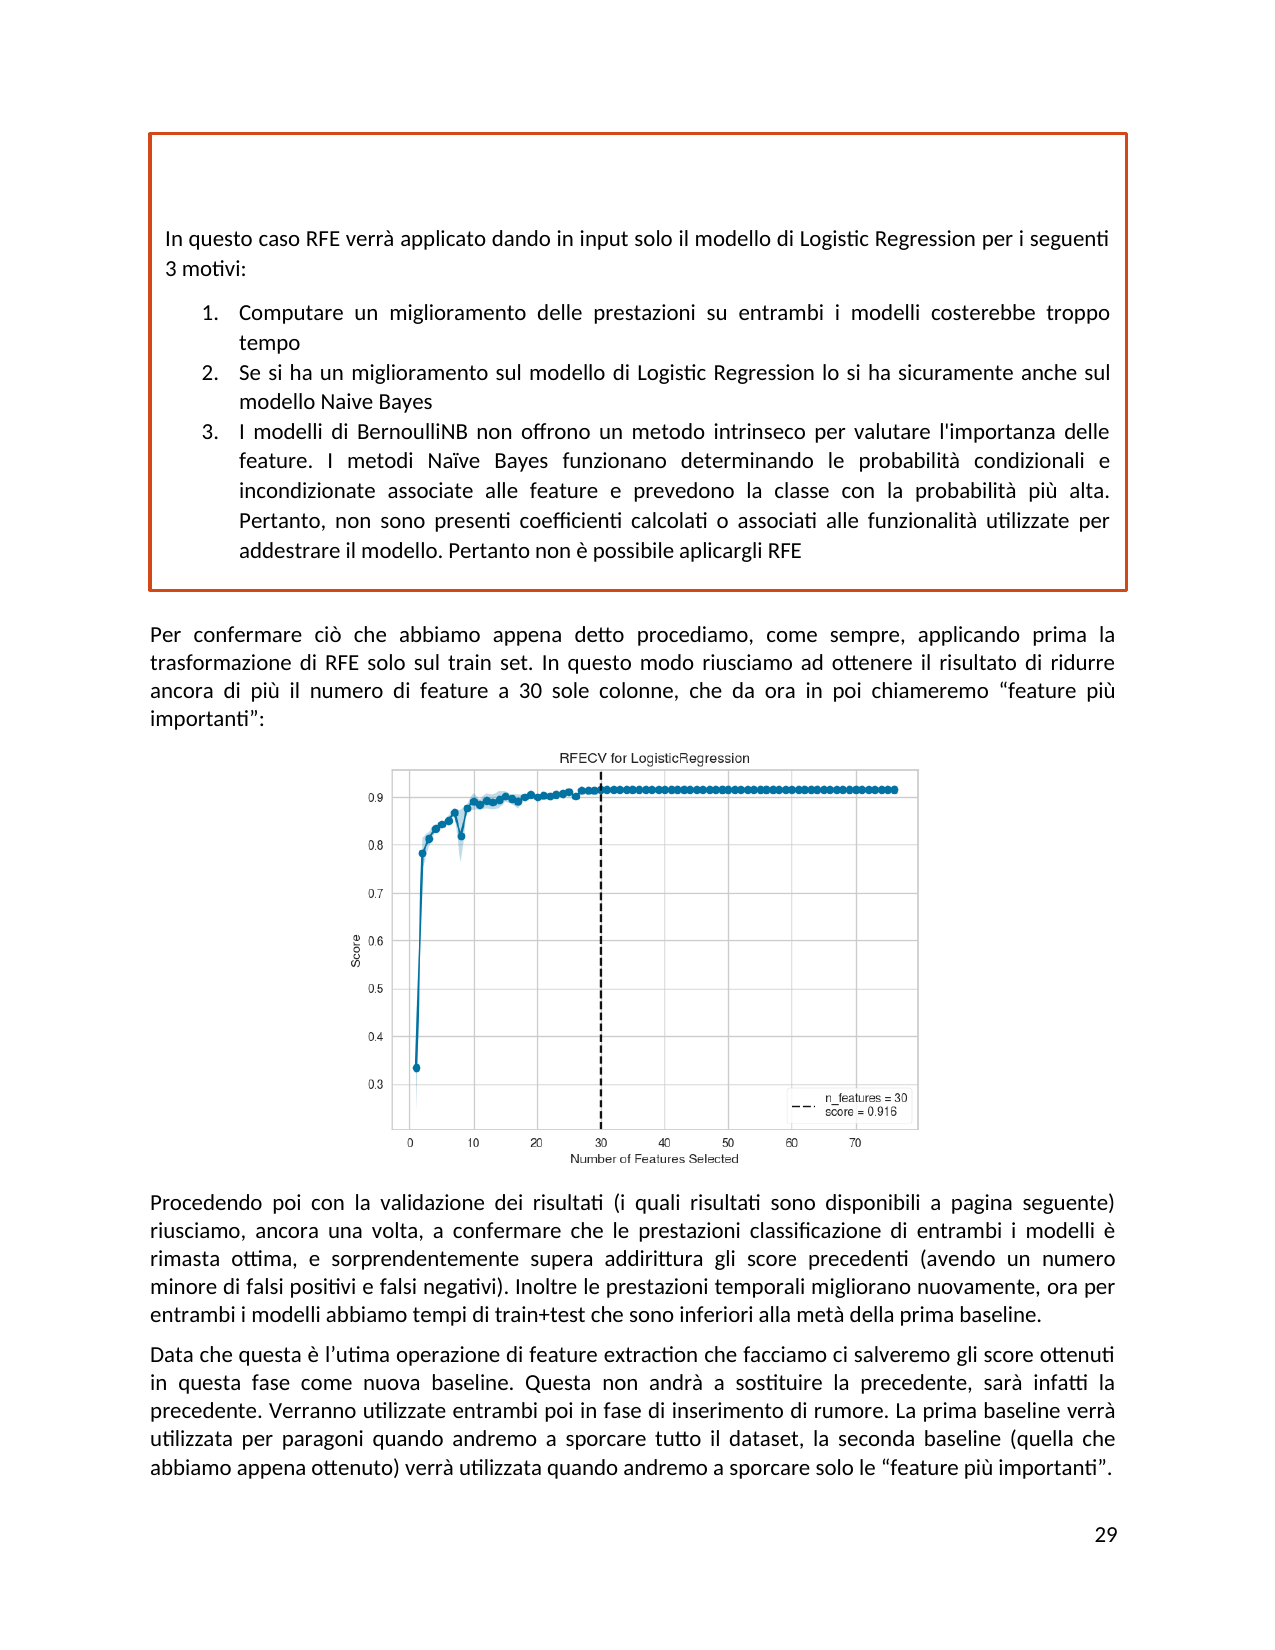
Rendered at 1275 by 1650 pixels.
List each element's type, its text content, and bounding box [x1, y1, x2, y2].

text Per confermare ciò che abbiamo appena detto procediamo, come sempre, applicando prima la trasformazione di RFE solo sul train set. In questo modo riusciamo ad ottenere il risultato di ridurre ancora di più il numero di feature a 30 sole colonne, che da ora in poi chiameremo “feature più importanti”: [150, 620, 1117, 732]
picture [342, 744, 925, 1174]
text Procedendo poi con la validazione dei risultati (i quali risultati sono disponibili a pagina seguente) riusciamo, ancora una volta, a confermare che le prestazioni classificazione di entrambi i modelli è rimasta ottima, e sorprendentemente supera addirittura gli score precedenti (avendo un numero minore di falsi positivi e falsi negativi). Inoltre le prestazioni temporali migliorano nuovamente, ora per entrambi i modelli abbiamo tempi di train+test che sono inferiori alla metà della prima baseline. [150, 1188, 1117, 1328]
text Data che questa è l’utima operazione di feature extraction che facciamo ci salveremo gli score ottenuti in questa fase come nuova baseline. Questa non andrà a sostituire la precedente, sarà infatti la precedente. Verranno utilizzate entrambi poi in fase di inserimento di rumore. La prima baseline verrà utilizzata per paragoni quando andremo a sporcare tutto il dataset, la seconda baseline (quella che abbiamo appena ottenuto) verrà utilizzata quando andremo a sporcare solo le “feature più importanti”. [150, 1341, 1117, 1481]
